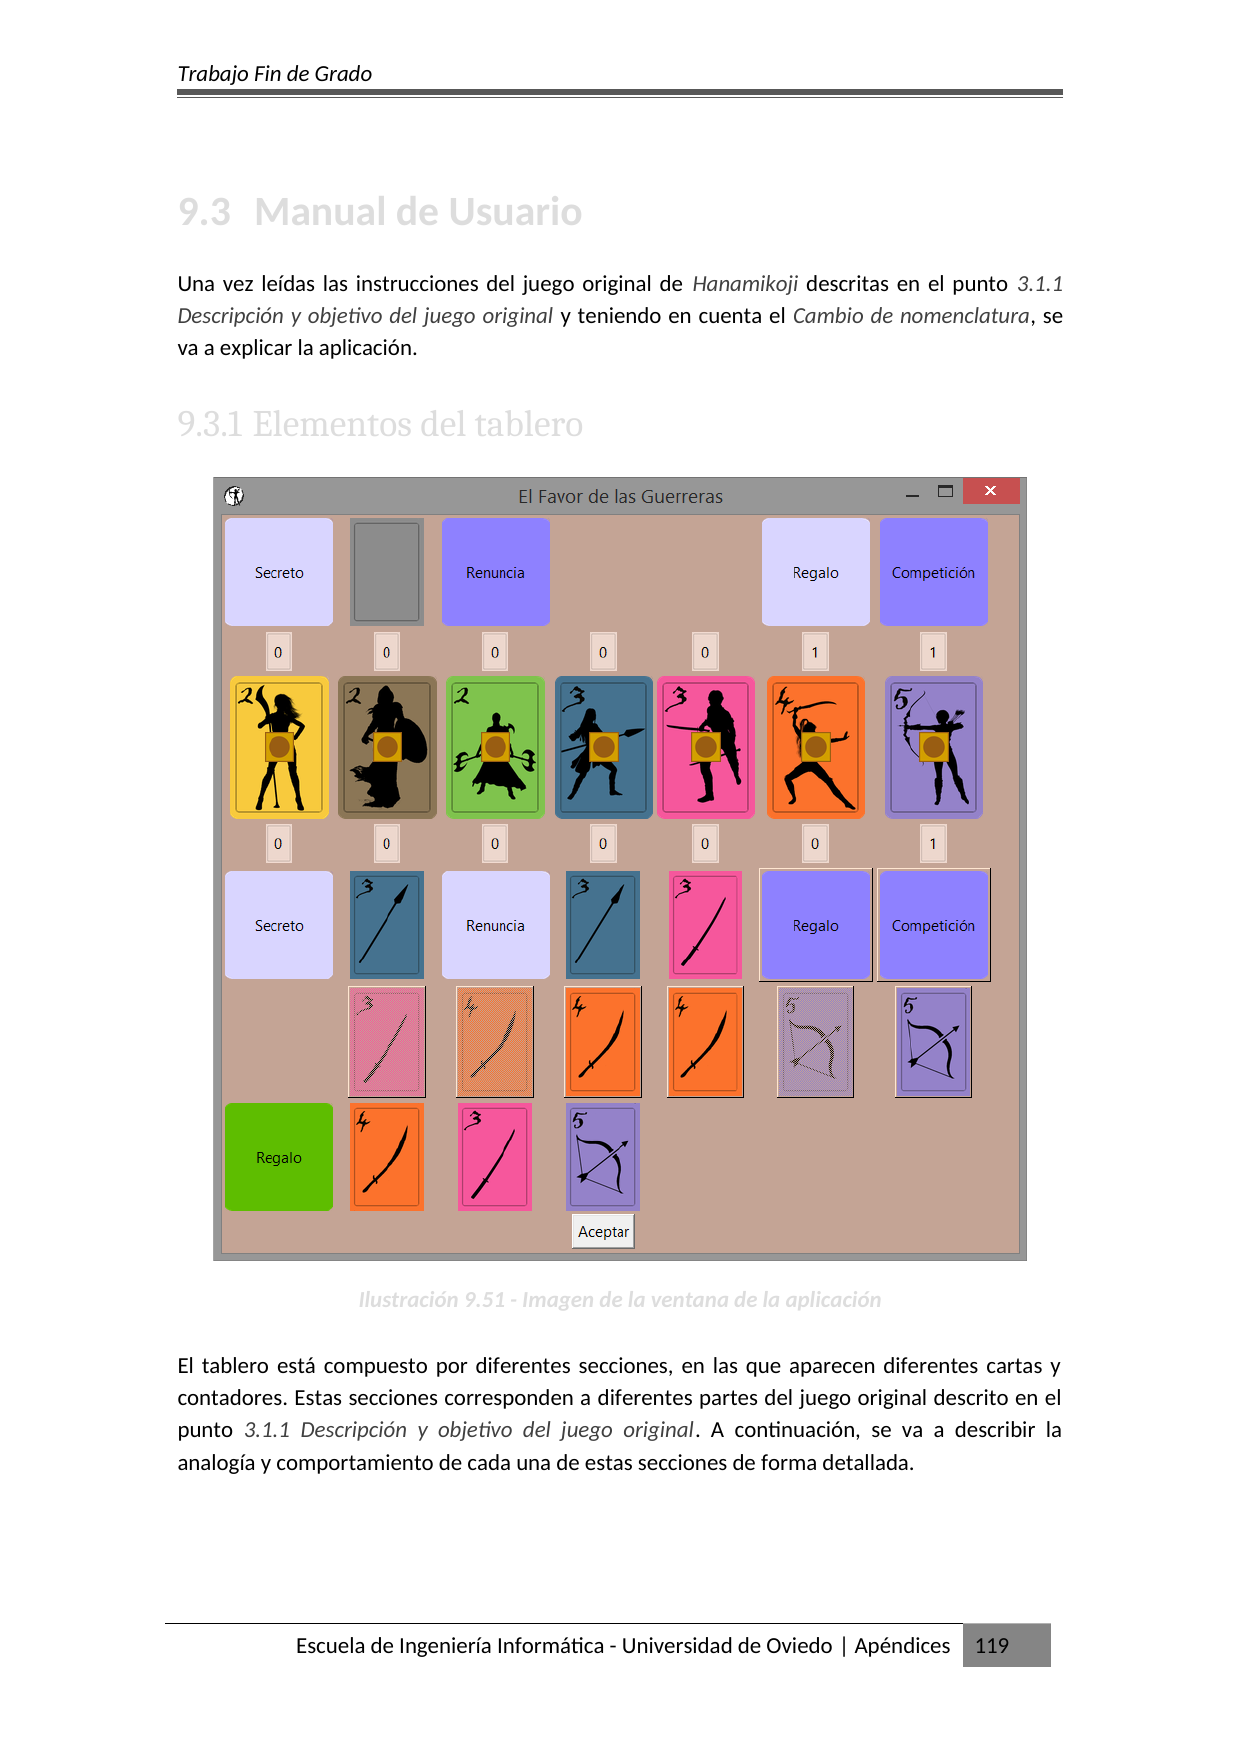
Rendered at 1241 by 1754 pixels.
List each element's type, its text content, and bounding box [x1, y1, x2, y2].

text El tablero está compuesto por diferentes secciones, en las que aparecen diferentes cartas y contadores. Estas secciones corresponden a diferentes partes del juego original descrito en el punto 3.1.1 Descripción y objetivo del juego original. A continuación, se va a describir la analogía y comportamiento de cada una de estas secciones de forma detallada. [177, 1351, 1063, 1476]
subtitle Elementos del tablero [177, 403, 1063, 446]
subtitle Manual de Usuario [177, 185, 1063, 236]
text Una vez leídas las instrucciones del juego original de Hanamikoji descritas en el punto 3.1.1 Descripción y objetivo del juego original y teniendo en cuenta el Cambio de nomenclatura, se va a explicar la aplicación. [177, 269, 1063, 361]
picture [213, 477, 1027, 1261]
